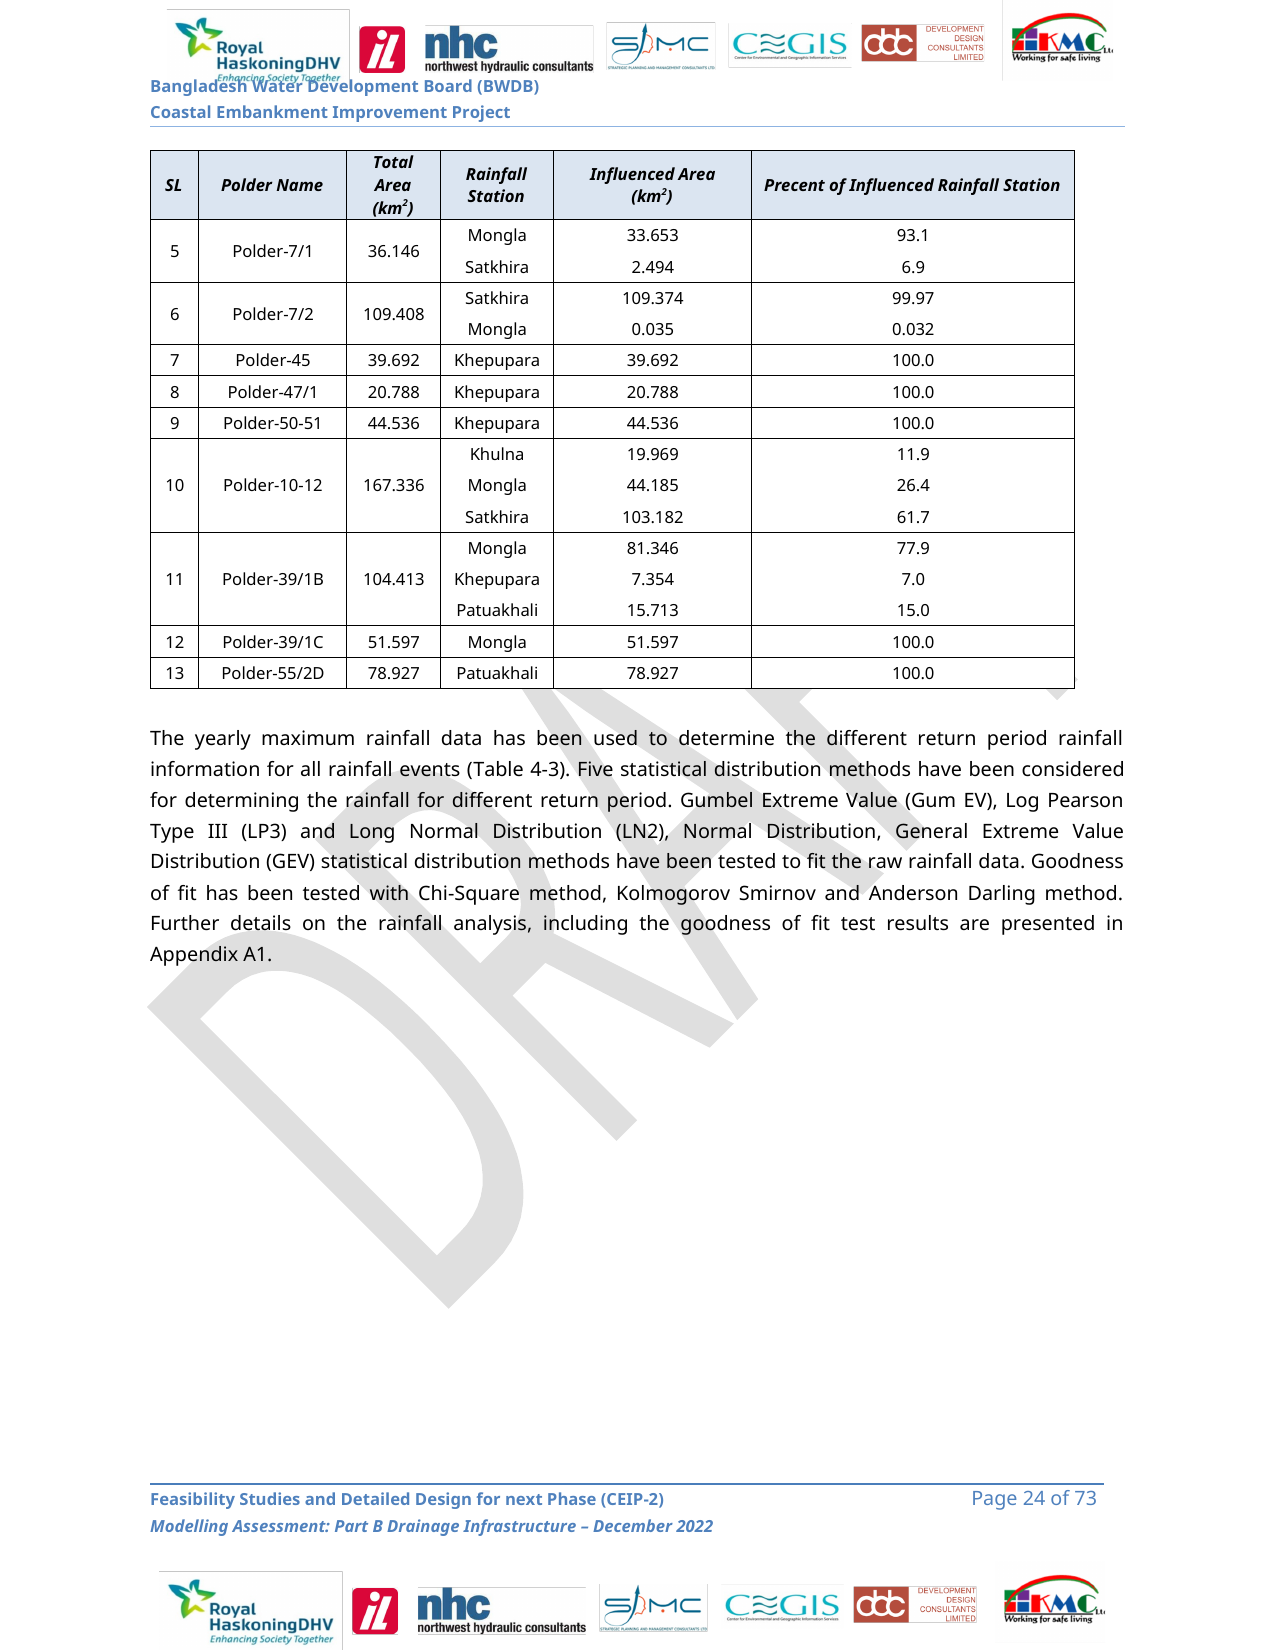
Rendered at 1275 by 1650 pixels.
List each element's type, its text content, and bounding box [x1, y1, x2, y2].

table_cell Polder-45 [199, 345, 346, 375]
table_cell 33.653 [554, 220, 751, 250]
table_cell 10 [151, 439, 198, 532]
table_cell 26.4 [752, 469, 1074, 500]
table_cell 5 [151, 220, 198, 282]
table_cell 51.597 [554, 626, 751, 657]
table_cell Patuakhali [441, 594, 553, 625]
table_header SL [151, 151, 198, 219]
table_cell Polder-55/2D [199, 658, 346, 688]
table_header Total Area (km2) [347, 151, 440, 219]
table_cell 44.185 [554, 469, 751, 500]
table_cell 78.927 [554, 658, 751, 688]
table_cell 39.692 [347, 345, 440, 375]
table_cell 11.9 [752, 439, 1074, 469]
table_cell 11 [151, 533, 198, 625]
table_cell 167.336 [347, 439, 440, 532]
table_cell Khepupara [441, 345, 553, 375]
table_cell Polder-39/1C [199, 626, 346, 657]
table_cell 19.969 [554, 439, 751, 469]
table_cell Polder-10-12 [199, 439, 346, 532]
table_cell 44.536 [347, 408, 440, 438]
table_cell Mongla [441, 626, 553, 657]
table_cell 44.536 [554, 408, 751, 438]
table_cell Mongla [441, 220, 553, 250]
table_cell Polder-39/1B [199, 533, 346, 625]
table_cell 7.354 [554, 563, 751, 594]
table_cell Mongla [441, 469, 553, 500]
table_cell 12 [151, 626, 198, 657]
table_cell 109.408 [347, 283, 440, 344]
table_cell 99.97 [752, 283, 1074, 313]
table_cell 51.597 [347, 626, 440, 657]
table_cell 93.1 [752, 220, 1074, 250]
table_cell 15.713 [554, 594, 751, 625]
table_cell 6 [151, 283, 198, 344]
table_cell Khepupara [441, 408, 553, 438]
table_cell Polder-7/1 [199, 220, 346, 282]
table_cell 20.788 [554, 376, 751, 407]
table_cell 36.146 [347, 220, 440, 282]
table_cell Satkhira [441, 500, 553, 532]
table_cell 7.0 [752, 563, 1074, 594]
table_cell 13 [151, 658, 198, 688]
table_cell 0.032 [752, 313, 1074, 344]
table_cell 100.0 [752, 376, 1074, 407]
table_cell 8 [151, 376, 198, 407]
table_cell 20.788 [347, 376, 440, 407]
table_cell Polder-7/2 [199, 283, 346, 344]
table_cell Khulna [441, 439, 553, 469]
table_cell Polder-50-51 [199, 408, 346, 438]
table_cell 6.9 [752, 250, 1074, 282]
table_cell 109.374 [554, 283, 751, 313]
table_cell 61.7 [752, 500, 1074, 532]
table_header Rainfall Station [441, 151, 553, 219]
table_header Polder Name [199, 151, 346, 219]
table_cell 103.182 [554, 500, 751, 532]
table_cell 81.346 [554, 533, 751, 563]
table_cell 39.692 [554, 345, 751, 375]
picture [159, 1561, 1106, 1650]
table_cell Satkhira [441, 250, 553, 282]
table_cell Khepupara [441, 376, 553, 407]
table_cell Satkhira [441, 283, 553, 313]
table_cell Mongla [441, 533, 553, 563]
table_header Influenced Area (km2) [554, 151, 751, 219]
table_cell 77.9 [752, 533, 1074, 563]
table_cell 100.0 [752, 408, 1074, 438]
table_cell 100.0 [752, 626, 1074, 657]
text The yearly maximum rainfall data has been used to determine the different return period rainfall information for all rainfall events (Table 4-2). Five statistical distribution methods have been considered for determining the rainfall for different return period. Gumbel Extreme Value (Gum EV), Log Pearson Type III (LP3) and Long Normal Distribution (LN2), Normal Distribution, General Extreme Value Distribution (GEV) statistical distribution methods have been tested to fit the raw rainfall data. Goodness of fit has been tested with Chi-Square method, Kolmogorov Smirnov and Anderson Darling method. Further details on the rainfall analysis, including the goodness of fit test results are presented in Appendix A1. [150, 724, 1125, 968]
table_cell 7 [151, 345, 198, 375]
table_cell 9 [151, 408, 198, 438]
table_cell 0.035 [554, 313, 751, 344]
table_header Precent of Influenced Rainfall Station [752, 151, 1074, 219]
table_cell 15.0 [752, 594, 1074, 625]
table_cell 78.927 [347, 658, 440, 688]
table_cell 100.0 [752, 658, 1074, 688]
table_cell Mongla [441, 313, 553, 344]
table_cell 104.413 [347, 533, 440, 625]
table_cell Polder-47/1 [199, 376, 346, 407]
table_cell 100.0 [752, 345, 1074, 375]
table_cell Patuakhali [441, 658, 553, 688]
table_cell Khepupara [441, 563, 553, 594]
picture [166, 0, 1114, 89]
table_cell 2.494 [554, 250, 751, 282]
